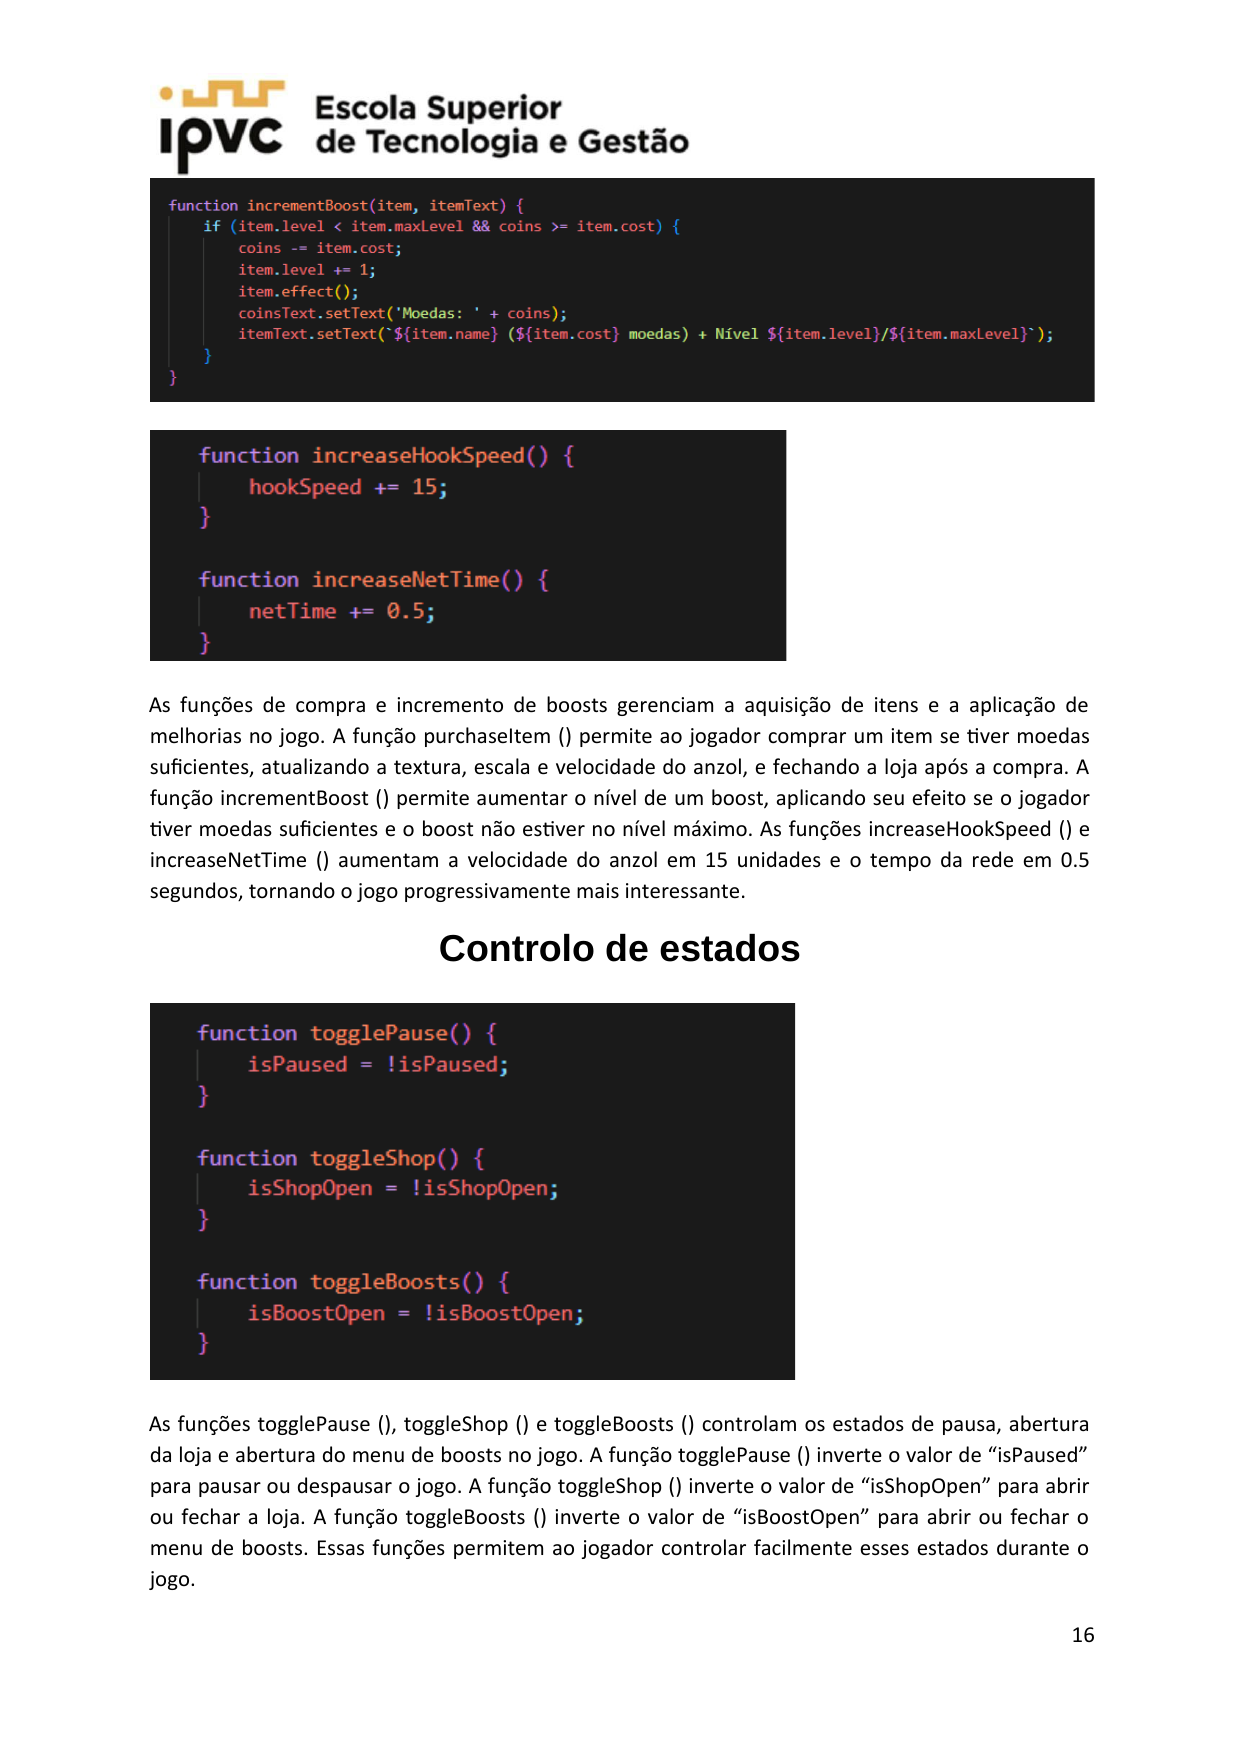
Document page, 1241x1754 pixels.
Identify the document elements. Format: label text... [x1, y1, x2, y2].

text Controlo de estados [148, 927, 1091, 970]
picture [150, 430, 787, 661]
text As funções de compra e incremento de boosts gerenciam a aquisição de itens e a aplicação de melhorias no jogo. A função purchaseItem () permite ao jogador comprar um item se tiver moedas suficientes, atualizando a textura, escala e velocidade do anzol, e fechando a loja após a compra. A função incrementBoost () permite aumentar o nível de um boost, aplicando seu efeito se o jogador tiver moedas suficientes e o boost não estiver no nível máximo. As funções increaseHookSpeed () e increaseNetTime () aumentam a velocidade do anzol em 15 unidades e o tempo da rede em 0.5 segundos, tornando o jogo progressivamente mais interessante. [148, 690, 1091, 904]
picture [150, 1003, 796, 1380]
picture [150, 73, 1095, 402]
text As funções togglePause (), toggleShop () e toggleBoosts () controlam os estados de pausa, abertura da loja e abertura do menu de boosts no jogo. A função togglePause () inverte o valor de “isPaused” para pausar ou despausar o jogo. A função toggleShop () inverte o valor de “isShopOpen” para abrir ou fechar a loja. A função toggleBoosts () inverte o valor de “isBoostOpen” para abrir ou fechar o menu de boosts. Essas funções permitem ao jogador controlar facilmente esses estados durante o jogo. [148, 1409, 1091, 1592]
